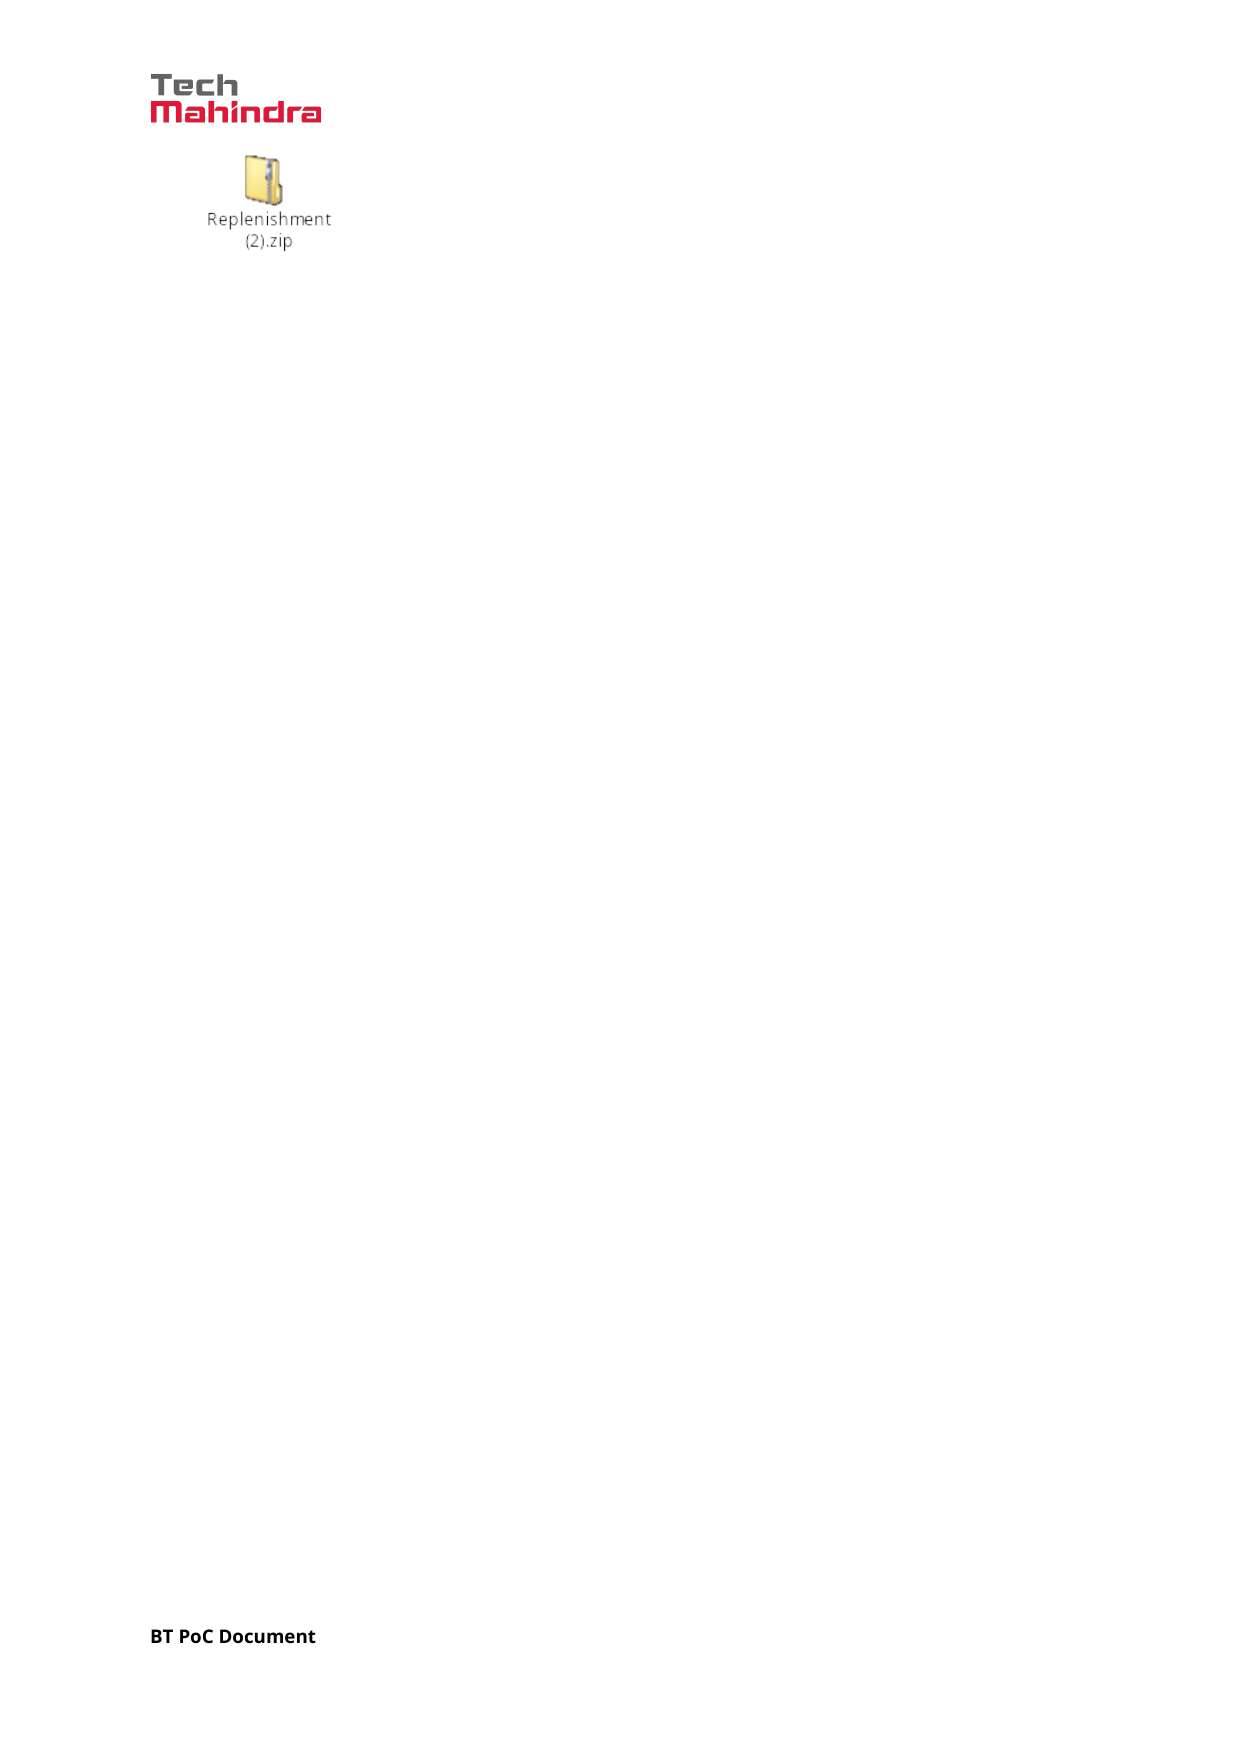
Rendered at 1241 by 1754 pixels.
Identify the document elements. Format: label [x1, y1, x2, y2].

picture [150, 73, 322, 123]
